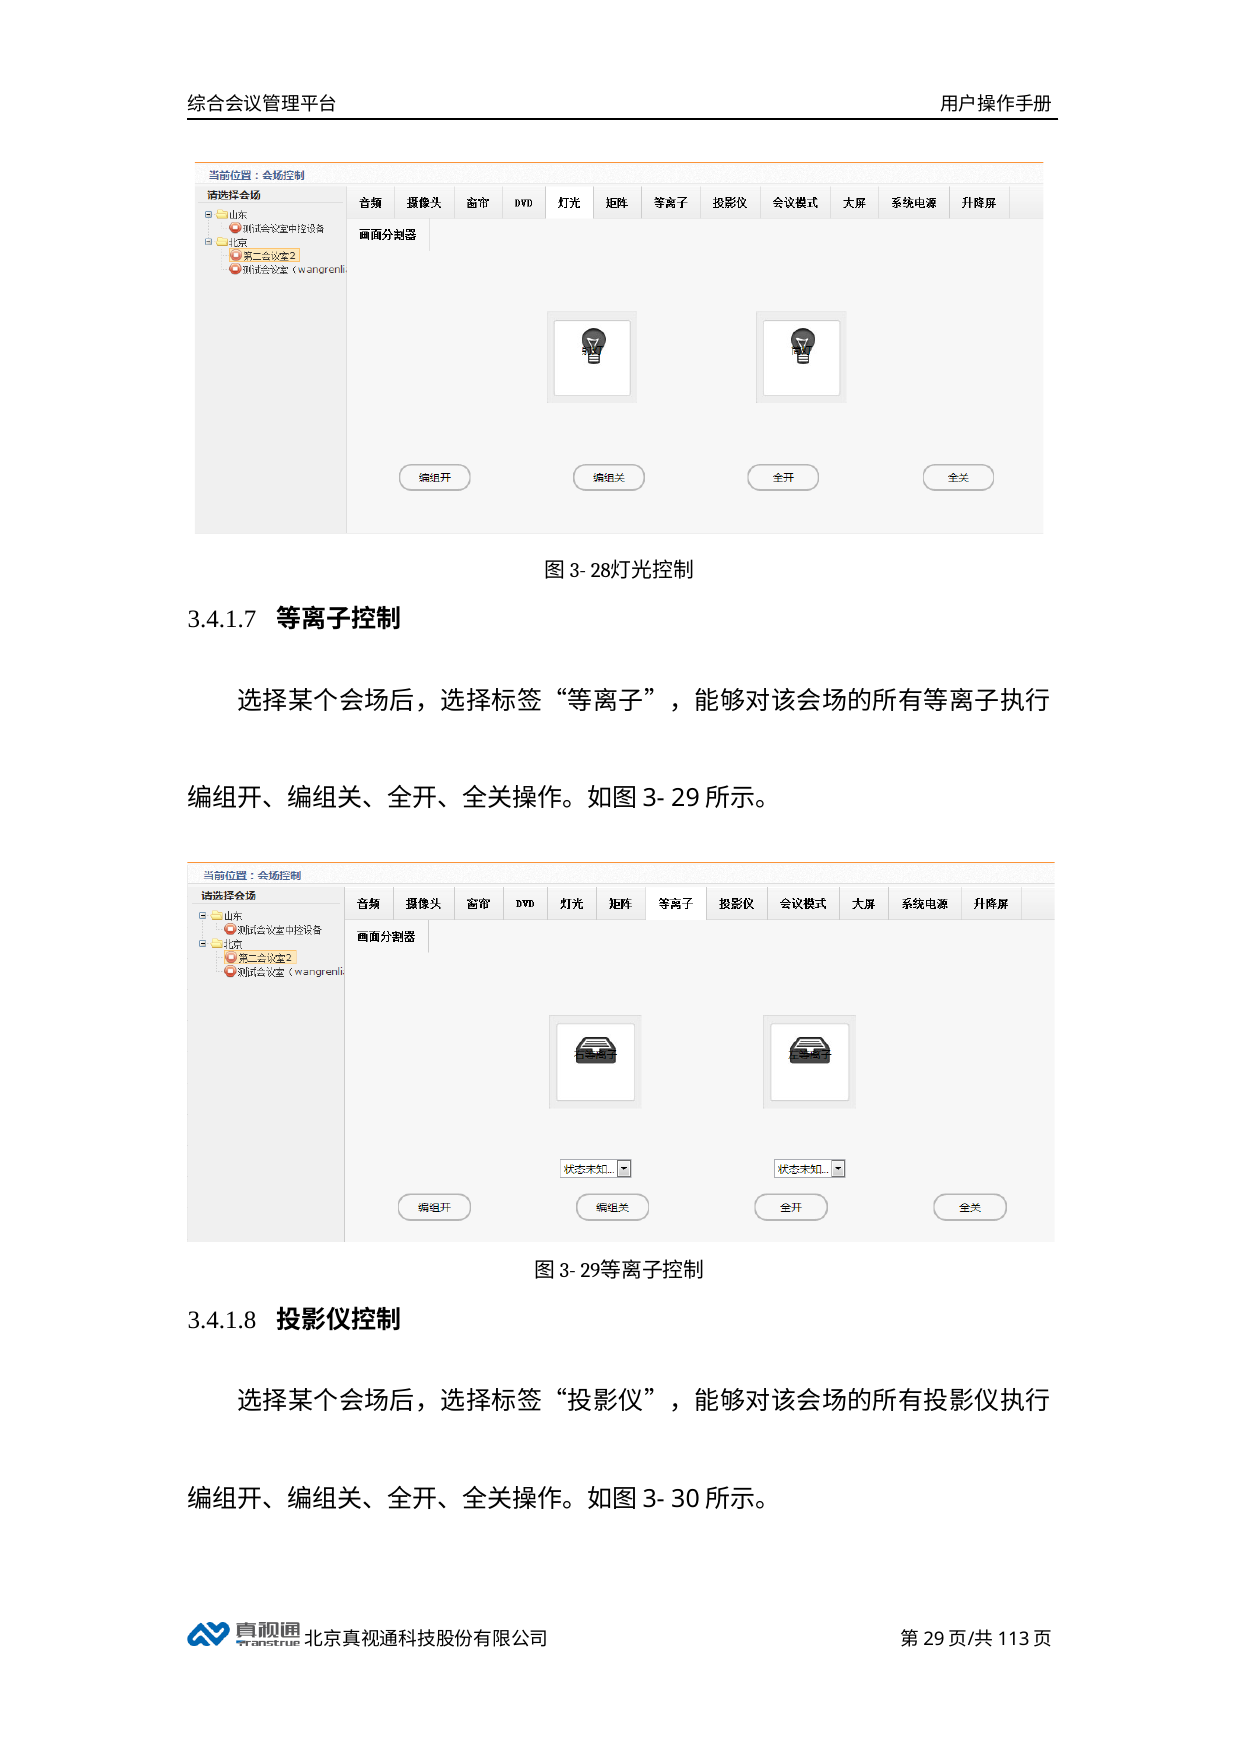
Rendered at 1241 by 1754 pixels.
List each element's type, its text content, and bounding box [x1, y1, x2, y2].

picture [194, 162, 1044, 534]
picture [187, 862, 1055, 1242]
picture [187, 1622, 300, 1646]
subtitle 等离子控制 [187, 584, 1051, 649]
subtitle 投影仪控制 [187, 1285, 1051, 1350]
